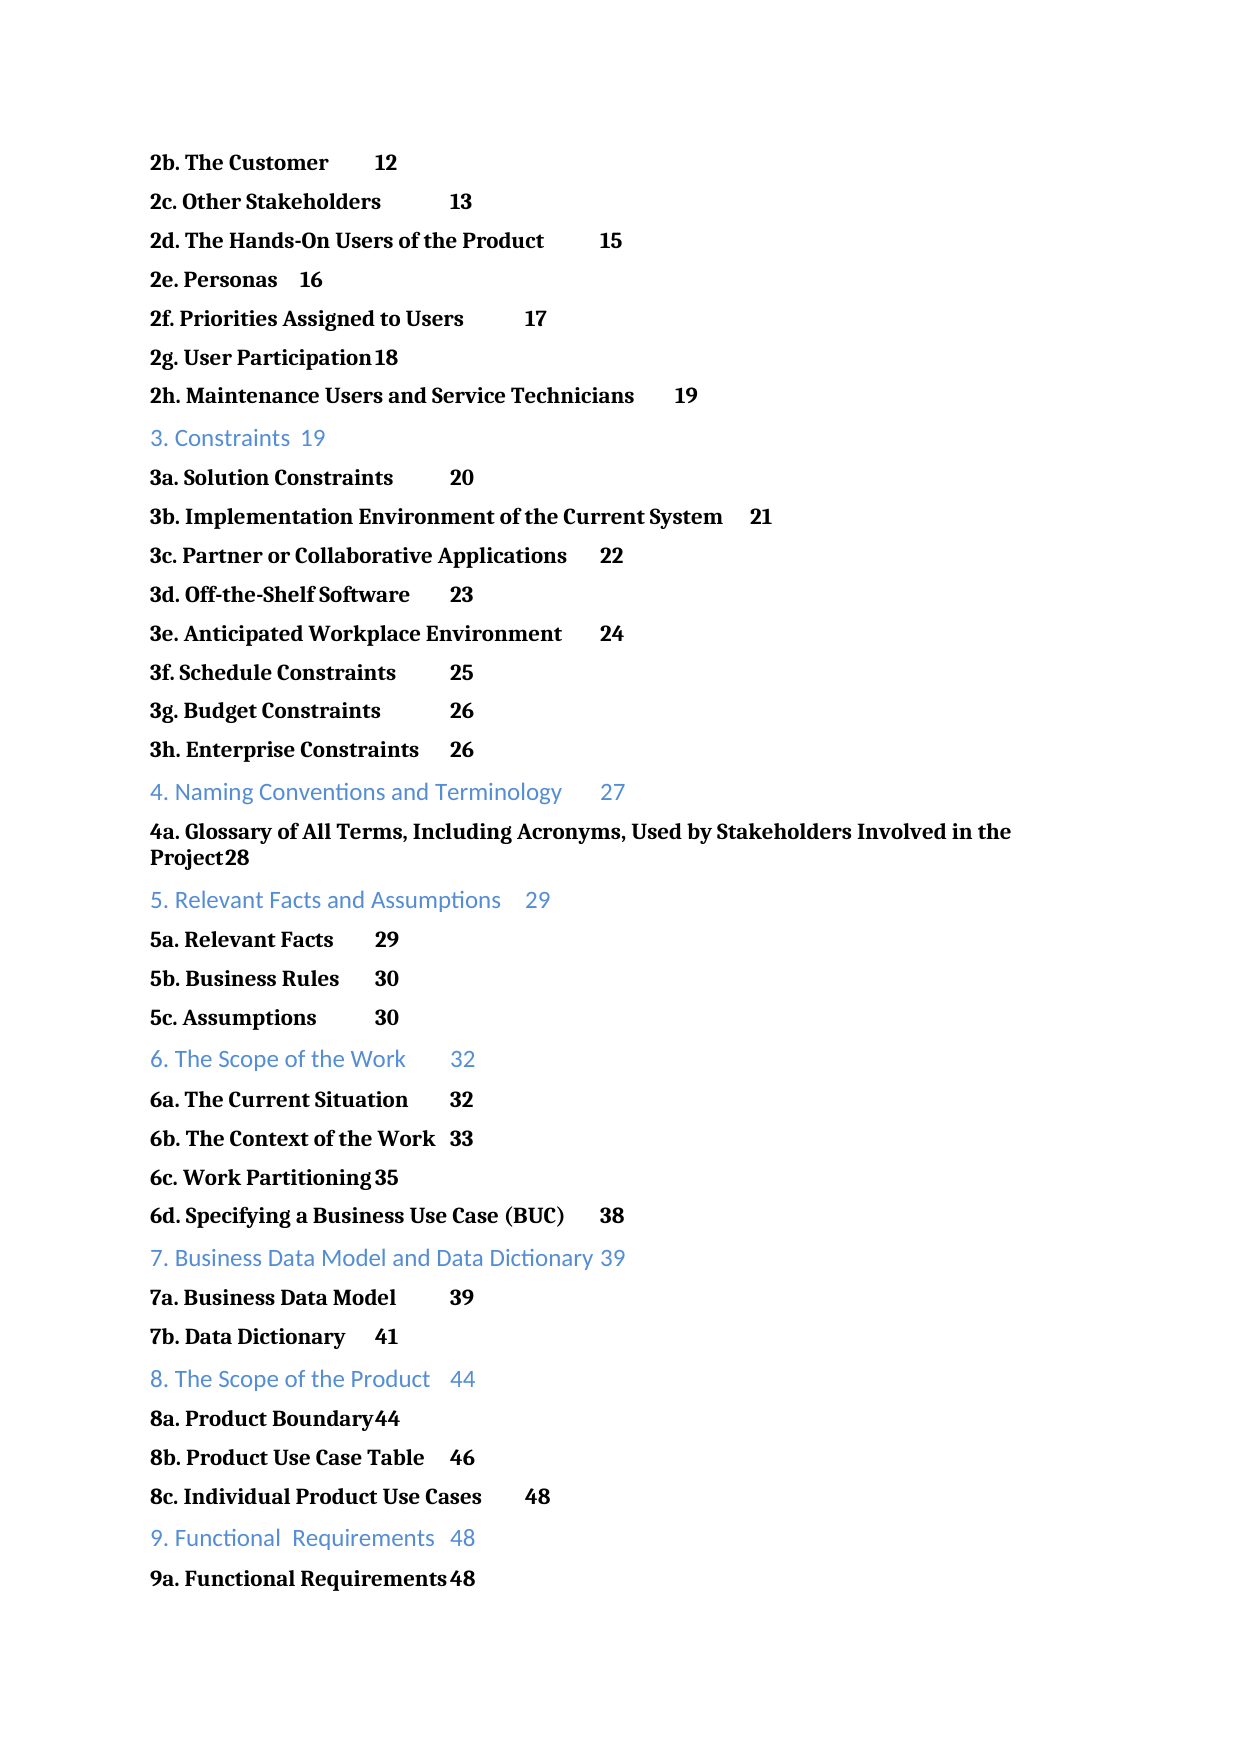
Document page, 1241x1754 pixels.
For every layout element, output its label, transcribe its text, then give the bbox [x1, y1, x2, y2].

text 8c. Individual Product Use Cases 48 [150, 1483, 1090, 1510]
text 3h. Enterprise Constraints 26 [150, 737, 1090, 763]
text 6c. Work Partitioning 35 [150, 1164, 1090, 1191]
text 5. Relevant Facts and Assumptions 29 [150, 884, 1090, 914]
text 3c. Partner or Collaborative Applications 22 [150, 543, 1090, 569]
text 6d. Specifying a Business Use Case (BUC) 38 [150, 1203, 1090, 1229]
text 3. Constraints 19 [150, 422, 1090, 452]
text 2c. Other Stakeholders 13 [150, 189, 1090, 215]
text 6a. The Current Situation 32 [150, 1087, 1090, 1113]
text 3a. Solution Constraints 20 [150, 465, 1090, 491]
text 2d. The Hands-On Users of the Product 15 [150, 228, 1090, 254]
text 5a. Relevant Facts 29 [150, 927, 1090, 953]
text 3b. Implementation Environment of the Current System 21 [150, 504, 1090, 530]
text 5c. Assumptions 30 [150, 1005, 1090, 1031]
text 6. The Scope of the Work 32 [150, 1044, 1090, 1074]
text 2f. Priorities Assigned to Users 17 [150, 305, 1090, 332]
text 7b. Data Dictionary 41 [150, 1324, 1090, 1350]
text 3d. Off-the-Shelf Software 23 [150, 582, 1090, 608]
text 2h. Maintenance Users and Service Technicians 19 [150, 383, 1090, 409]
text 3f. Schedule Constraints 25 [150, 659, 1090, 686]
text 9a. Functional Requirements 48 [150, 1565, 1090, 1592]
text 2e. Personas 16 [150, 267, 1090, 293]
text 3e. Anticipated Workplace Environment 24 [150, 620, 1090, 647]
text 2g. User Participation 18 [150, 344, 1090, 371]
text 7a. Business Data Model 39 [150, 1285, 1090, 1311]
text 2b. The Customer 12 [150, 150, 1090, 176]
text 6b. The Context of the Work 33 [150, 1126, 1090, 1152]
text 8a. Product Boundary 44 [150, 1406, 1090, 1432]
text 9. Functional Requirements 48 [150, 1522, 1090, 1553]
text 5b. Business Rules 30 [150, 966, 1090, 992]
text 8b. Product Use Case Table 46 [150, 1445, 1090, 1471]
text 8. The Scope of the Product 44 [150, 1363, 1090, 1393]
text 7. Business Data Model and Data Dictionary 39 [150, 1242, 1090, 1273]
text 3g. Budget Constraints 26 [150, 698, 1090, 724]
text 4a. Glossary of All Terms, Including Acronyms, Used by Stakeholders Involved in the Project 28 [150, 819, 1090, 872]
text 4. Naming Conventions and Terminology 27 [150, 776, 1090, 806]
